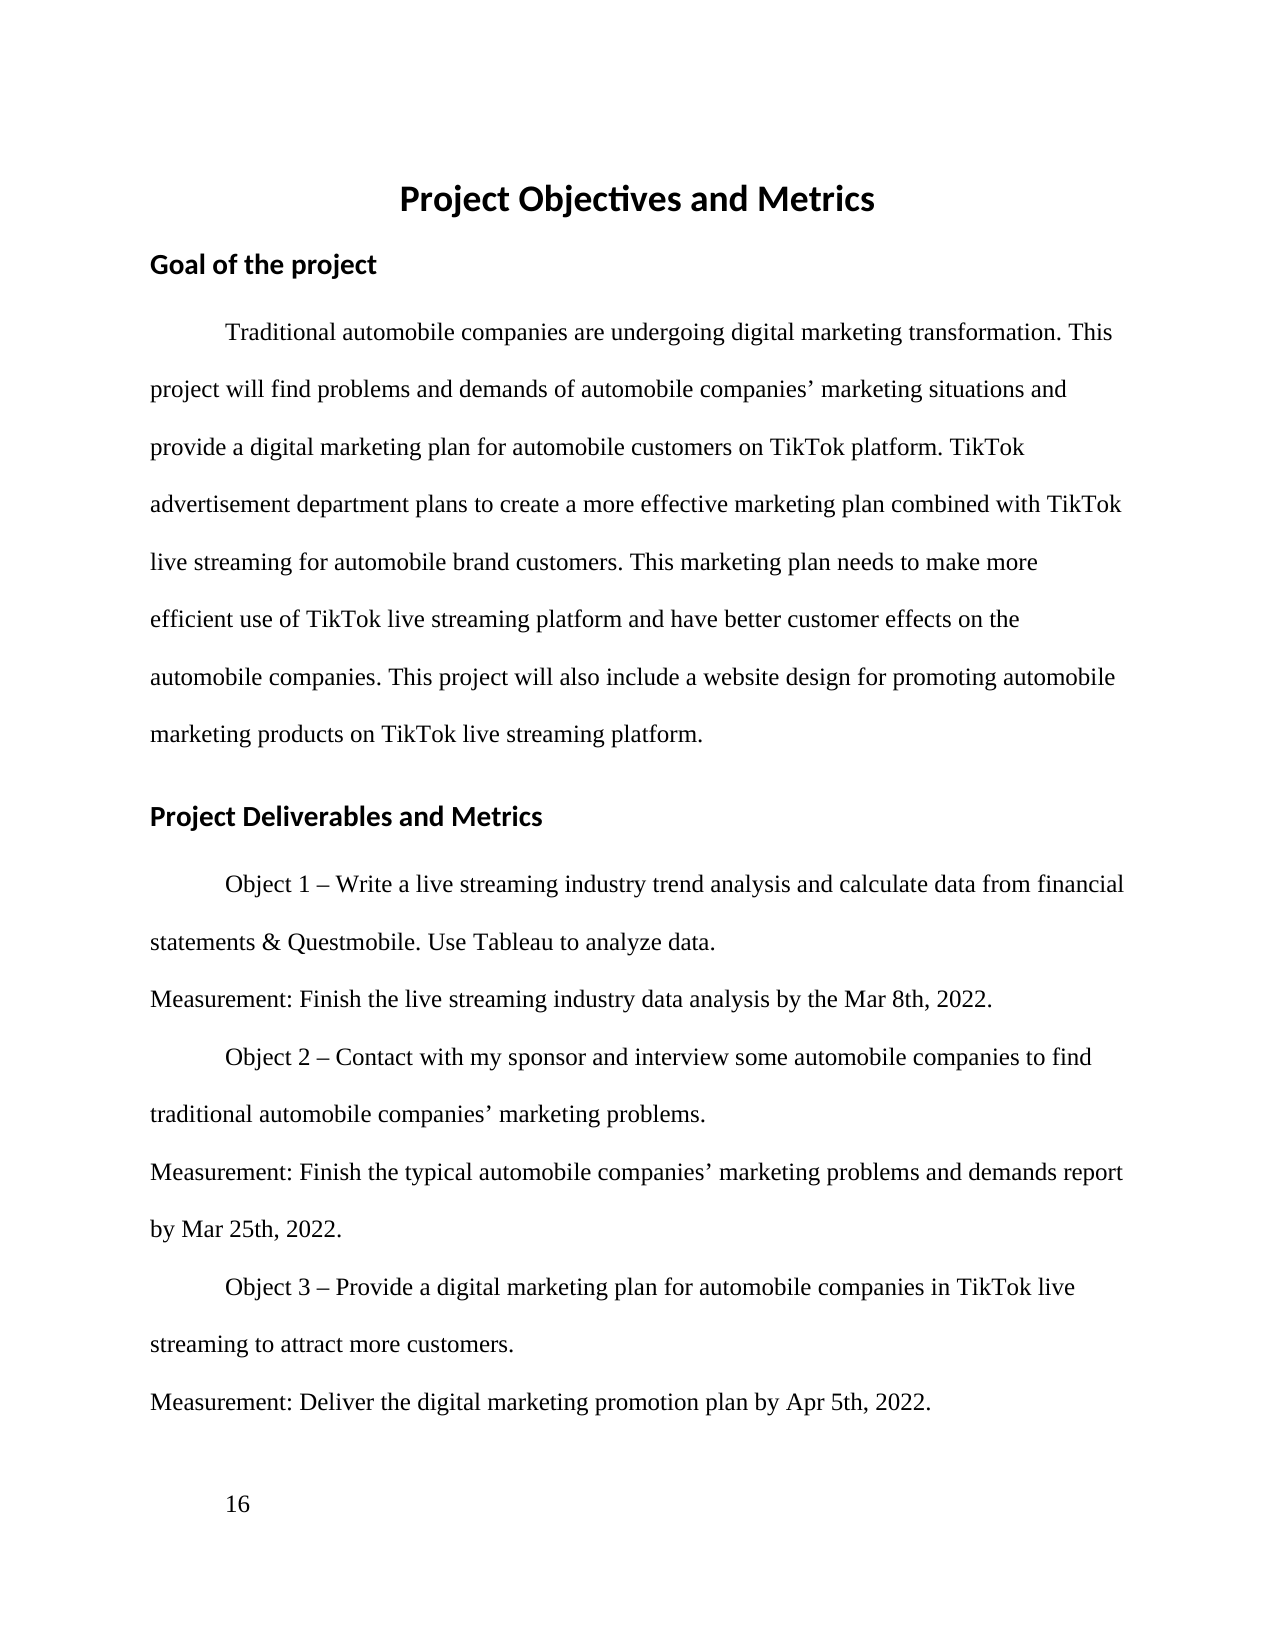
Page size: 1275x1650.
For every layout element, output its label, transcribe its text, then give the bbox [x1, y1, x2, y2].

text Object 3 – Provide a digital marketing plan for automobile companies in TikTok live streaming to attract more customers. [150, 1272, 1125, 1358]
text Traditional automobile companies are undergoing digital marketing transformation. This project will find problems and demands of automobile companies’ marketing situations and provide a digital marketing plan for automobile customers on TikTok platform. TikTok advertisement department plans to create a more effective marketing plan combined with TikTok live streaming for automobile brand customers. This marketing plan needs to make more efficient use of TikTok live streaming platform and have better customer effects on the automobile companies. This project will also include a website design for promoting automobile marketing products on TikTok live streaming platform. [150, 317, 1125, 748]
text Measurement: Deliver the digital marketing promotion plan by Apr 5th, 2022. [150, 1387, 1125, 1415]
text Measurement: Finish the live streaming industry data analysis by the Mar 8th, 2022. [150, 984, 1125, 1013]
text Measurement: Finish the typical automobile companies’ marketing problems and demands report by Mar 25th, 2022. [150, 1157, 1125, 1243]
text Object 2 – Contact with my sponsor and interview some automobile companies to find traditional automobile companies’ marketing problems. [150, 1042, 1125, 1128]
subtitle Project Deliverables and Metrics [150, 798, 1125, 833]
subtitle Goal of the project [150, 246, 1125, 281]
text Object 1 – Write a live streaming industry trend analysis and calculate data from financial statements & Questmobile. Use Tableau to analyze data. [150, 869, 1125, 955]
subtitle Project Objectives and Metrics [150, 175, 1125, 221]
